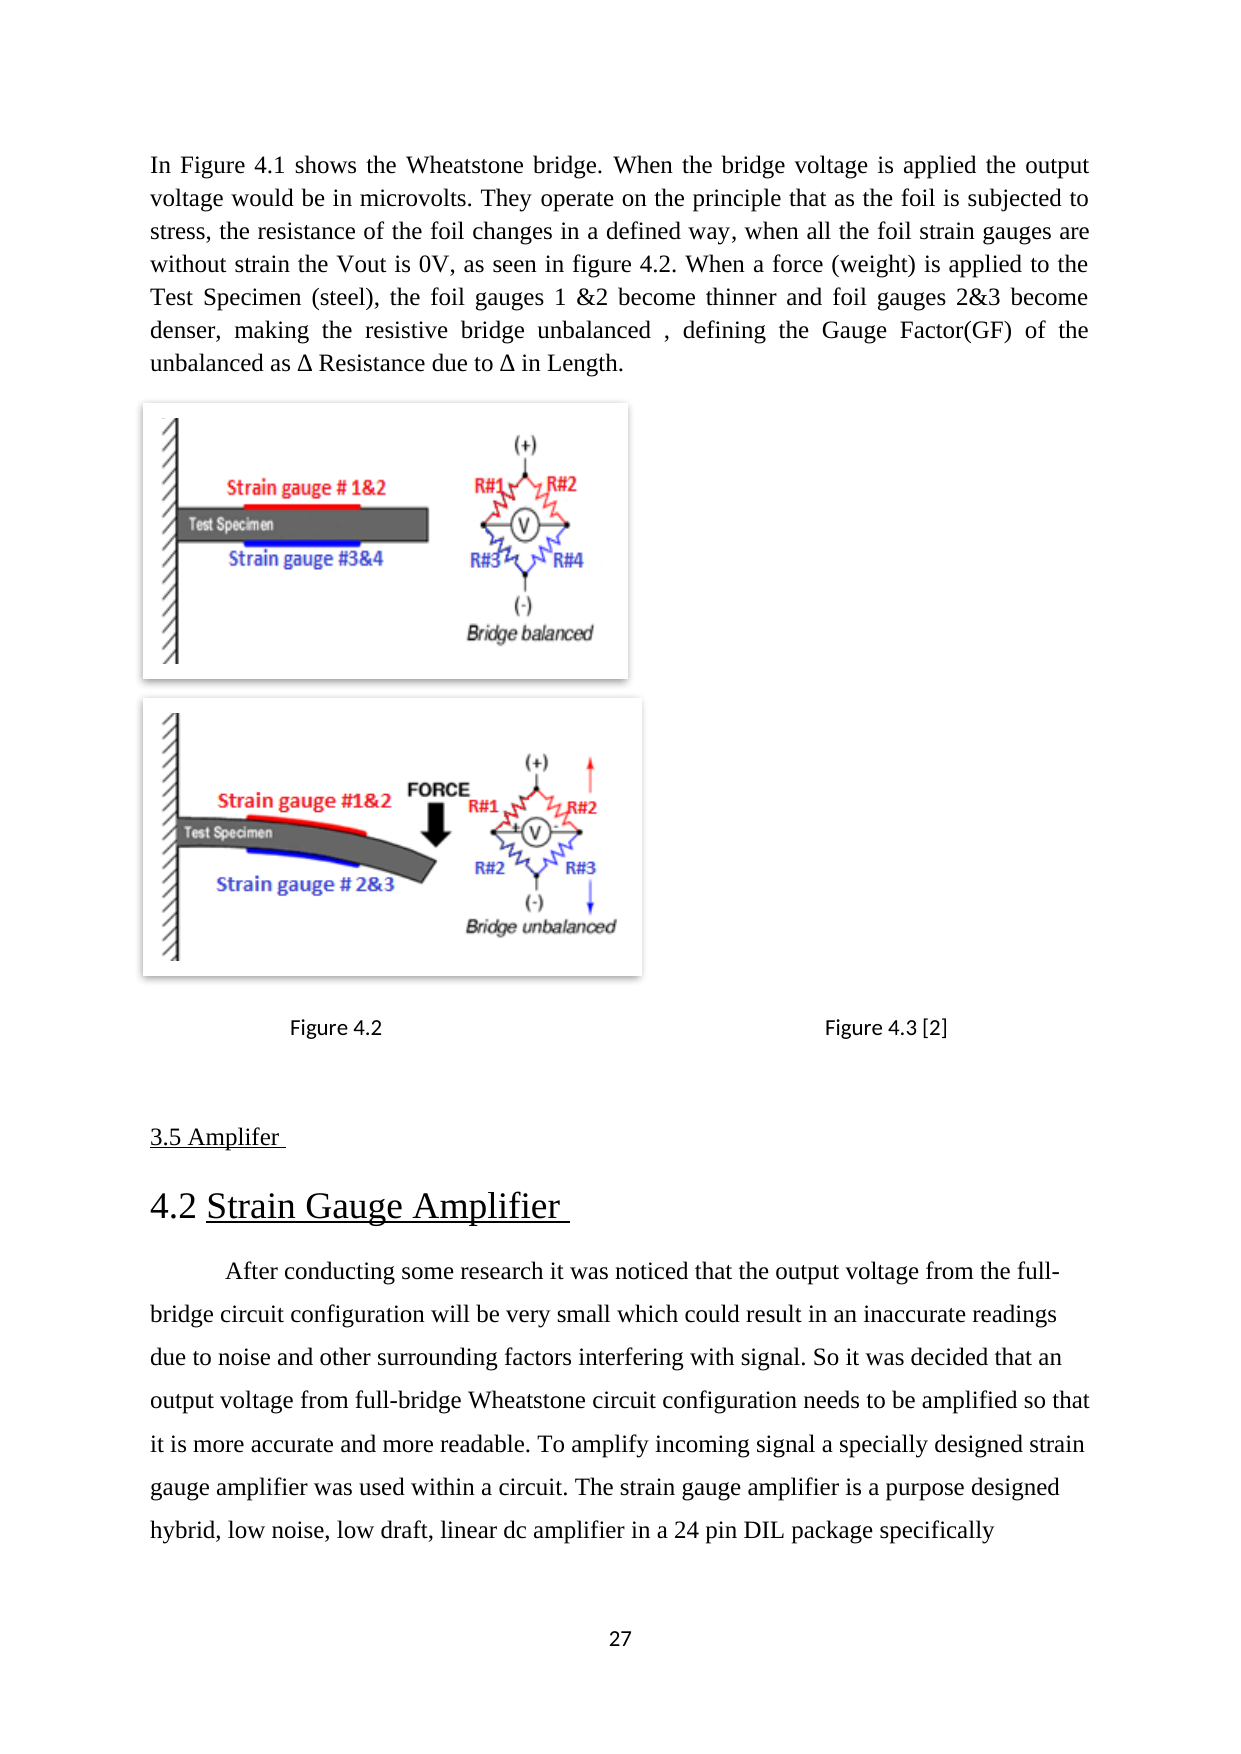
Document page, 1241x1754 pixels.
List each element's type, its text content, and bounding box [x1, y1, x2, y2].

text In Figure 4.1 shows the Wheatstone bridge. When the bridge voltage is applied the output voltage would be in microvolts. They operate on the principle that as the foil is subjected to stress, the resistance of the foil changes in a defined way, when all the foil strain gauges are without strain the Vout is 0V, as seen in figure 4.2. When a force (weight) is applied to the Test Specimen (steel), the foil gauges 1 &2 become thinner and foil gauges 2&3 become denser, making the resistive bridge unbalanced , defining the Gauge Factor(GF) of the unbalanced as ∆ Resistance due to ∆ in Length. [150, 150, 1090, 377]
text Figure 4.2 Figure 4.3 [2] [150, 1013, 1090, 1041]
text 3.5 Amplifer [150, 1122, 1090, 1150]
picture [157, 713, 627, 961]
subtitle 4.2 Strain Gauge Amplifier [150, 1184, 1090, 1227]
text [150, 1256, 1090, 1544]
picture [157, 418, 613, 664]
